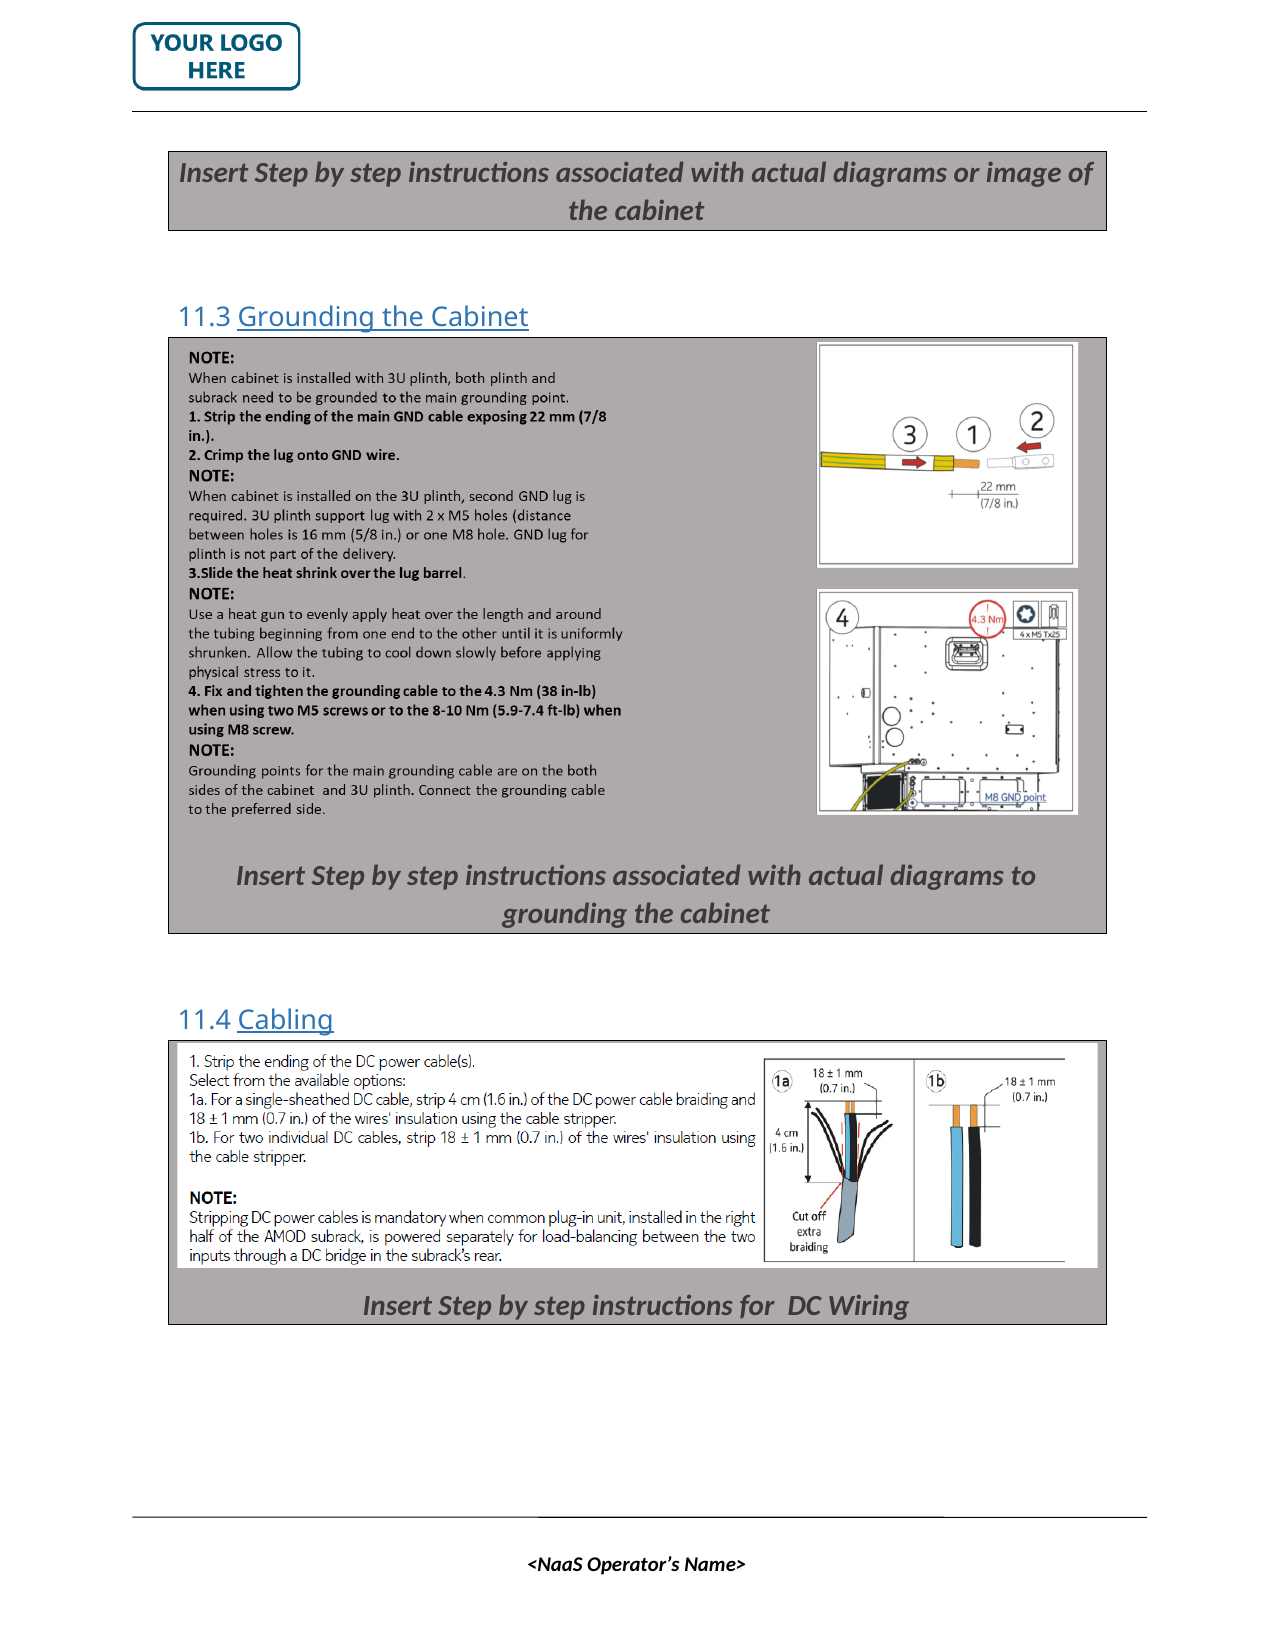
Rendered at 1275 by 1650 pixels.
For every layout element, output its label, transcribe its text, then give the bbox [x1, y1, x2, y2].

picture [132, 20, 301, 30]
picture [177, 340, 1079, 838]
picture [177, 1043, 1098, 1268]
text Insert Step by step instructions associated with actual diagrams to grounding the cabinet [169, 853, 1106, 933]
picture [132, 83, 301, 98]
subtitle Grounding the Cabinet [177, 297, 1098, 334]
picture [136, 26, 297, 86]
text Insert Step by step instructions associated with actual diagrams or image of the cabinet [169, 152, 1106, 230]
text Insert Step by step instructions for DC Wiring [169, 1283, 1106, 1324]
subtitle Cabling [177, 1000, 1098, 1037]
